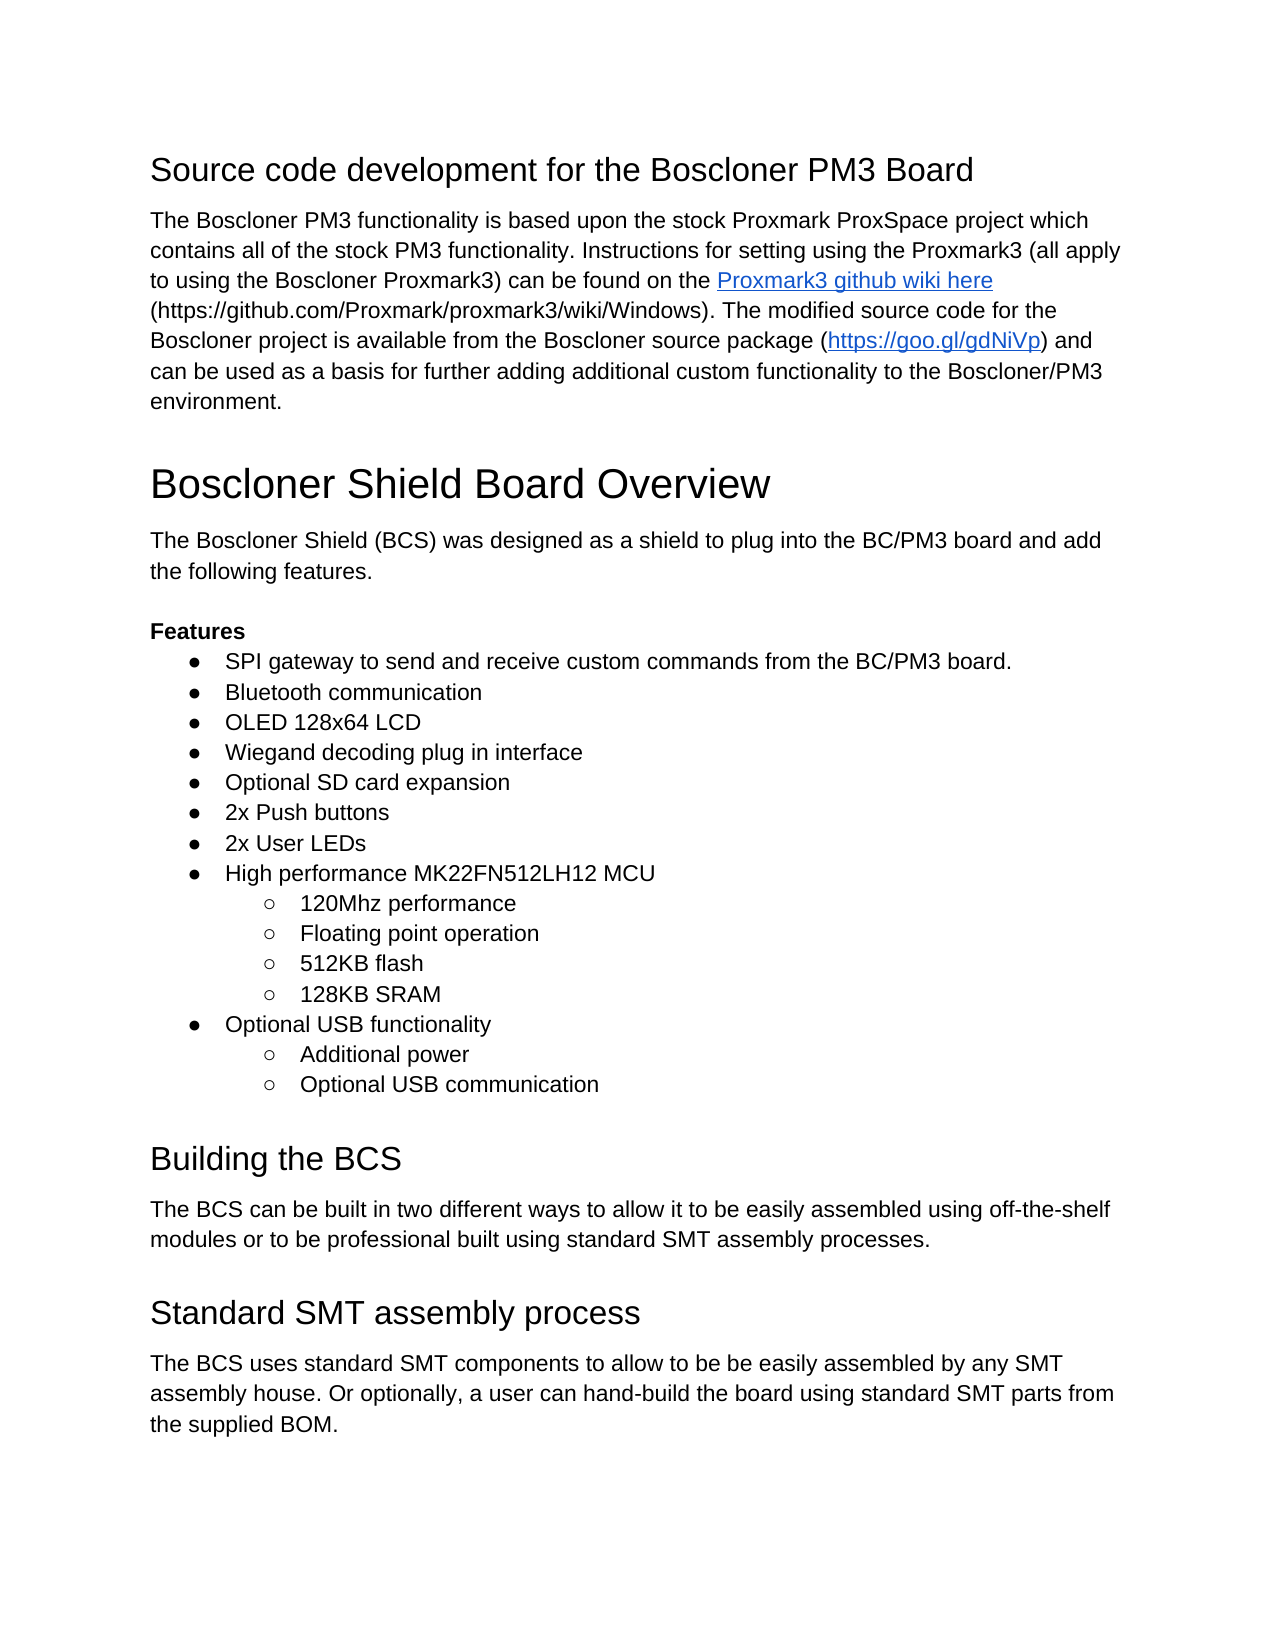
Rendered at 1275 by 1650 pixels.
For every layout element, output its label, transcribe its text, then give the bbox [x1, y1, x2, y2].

list Floating point operation [262, 920, 1125, 946]
list SPI gateway to send and receive custom commands from the BC/PM3 board. [187, 648, 1125, 674]
list Optional USB functionality [187, 1011, 1125, 1037]
subtitle Source code development for the Boscloner PM3 Board [150, 150, 1125, 188]
subtitle Building the BCS [150, 1139, 1125, 1177]
list Optional SD card expansion [187, 769, 1125, 795]
text The Boscloner PM3 functionality is based upon the stock Proxmark ProxSpace project which contains all of the stock PM3 functionality. Instructions for setting using the Proxmark3 (all apply to using the Boscloner Proxmark3) can be found on the Proxmark3 github wiki here (https://github.com/Proxmark/proxmark3/wiki/Windows). The modified source code for the Boscloner project is available from the Boscloner source package (https://goo.gl/gdNiVp) and can be used as a basis for further adding additional custom functionality to the Boscloner/PM3 environment. [150, 207, 1125, 414]
subtitle Boscloner Shield Board Overview [150, 460, 1125, 508]
list 512KB flash [262, 950, 1125, 977]
list Wiegand decoding plug in interface [187, 739, 1125, 765]
list OLED 128x64 LCD [187, 709, 1125, 735]
text The BCS can be built in two different ways to allow it to be easily assembled using off-the-shelf modules or to be professional built using standard SMT assembly processes. [150, 1196, 1125, 1252]
list 2x Push buttons [187, 799, 1125, 826]
subtitle Standard SMT assembly process [150, 1293, 1125, 1332]
list Bluetooth communication [187, 678, 1125, 705]
list High performance MK22FN512LH12 MCU [187, 860, 1125, 886]
list Optional USB communication [262, 1071, 1125, 1097]
list 120Mhz performance [262, 890, 1125, 916]
text The Boscloner Shield (BCS) was designed as a shield to plug into the BC/PM3 board and add the following features. [150, 527, 1125, 584]
list Additional power [262, 1041, 1125, 1067]
list 2x User LEDs [187, 829, 1125, 856]
text The BCS uses standard SMT components to allow to be be easily assembled by any SMT assembly house. Or optionally, a user can hand-build the board using standard SMT parts from the supplied BOM. [150, 1350, 1125, 1437]
list 128KB SRAM [262, 981, 1125, 1007]
text Features [150, 618, 1125, 644]
